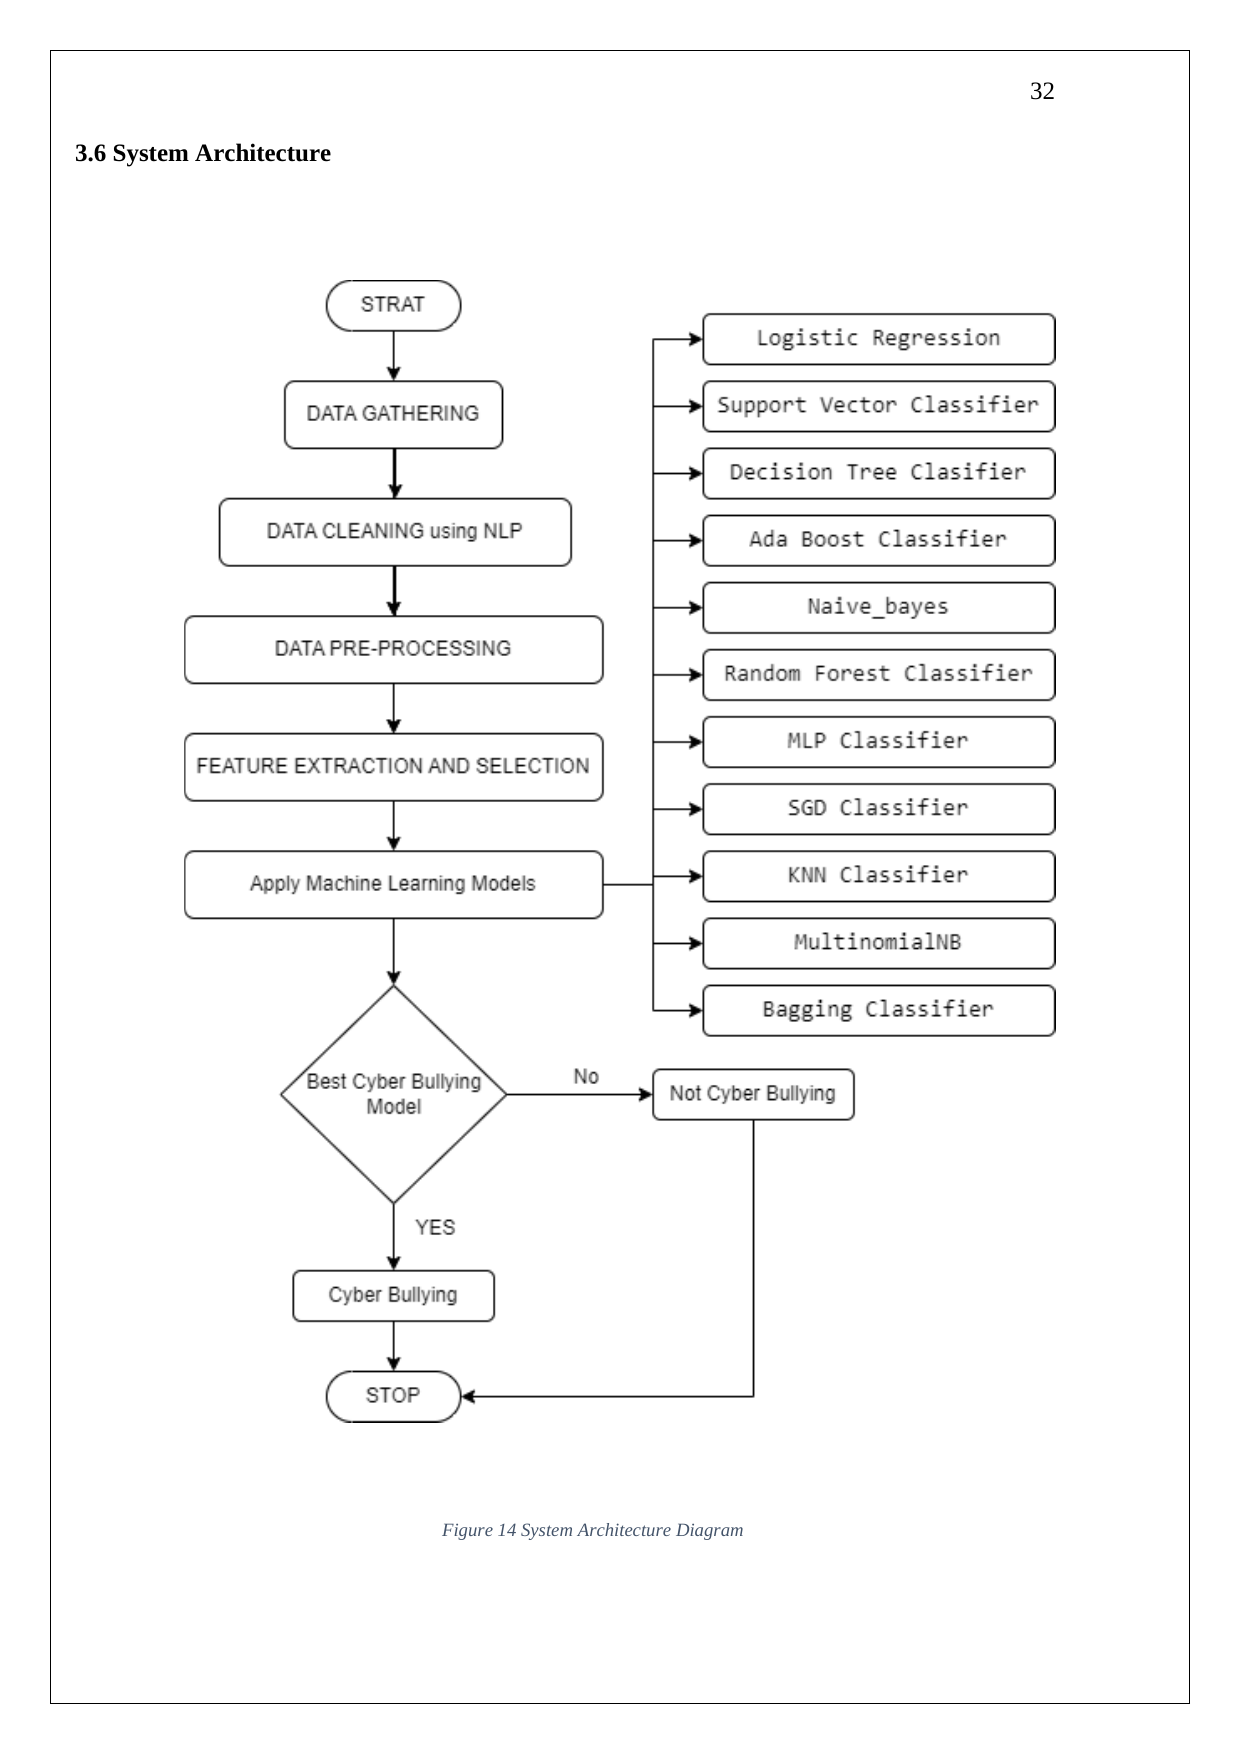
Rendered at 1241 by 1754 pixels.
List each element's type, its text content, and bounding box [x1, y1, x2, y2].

subtitle 3.6 System Architecture [75, 138, 1157, 167]
picture [184, 280, 1056, 1423]
